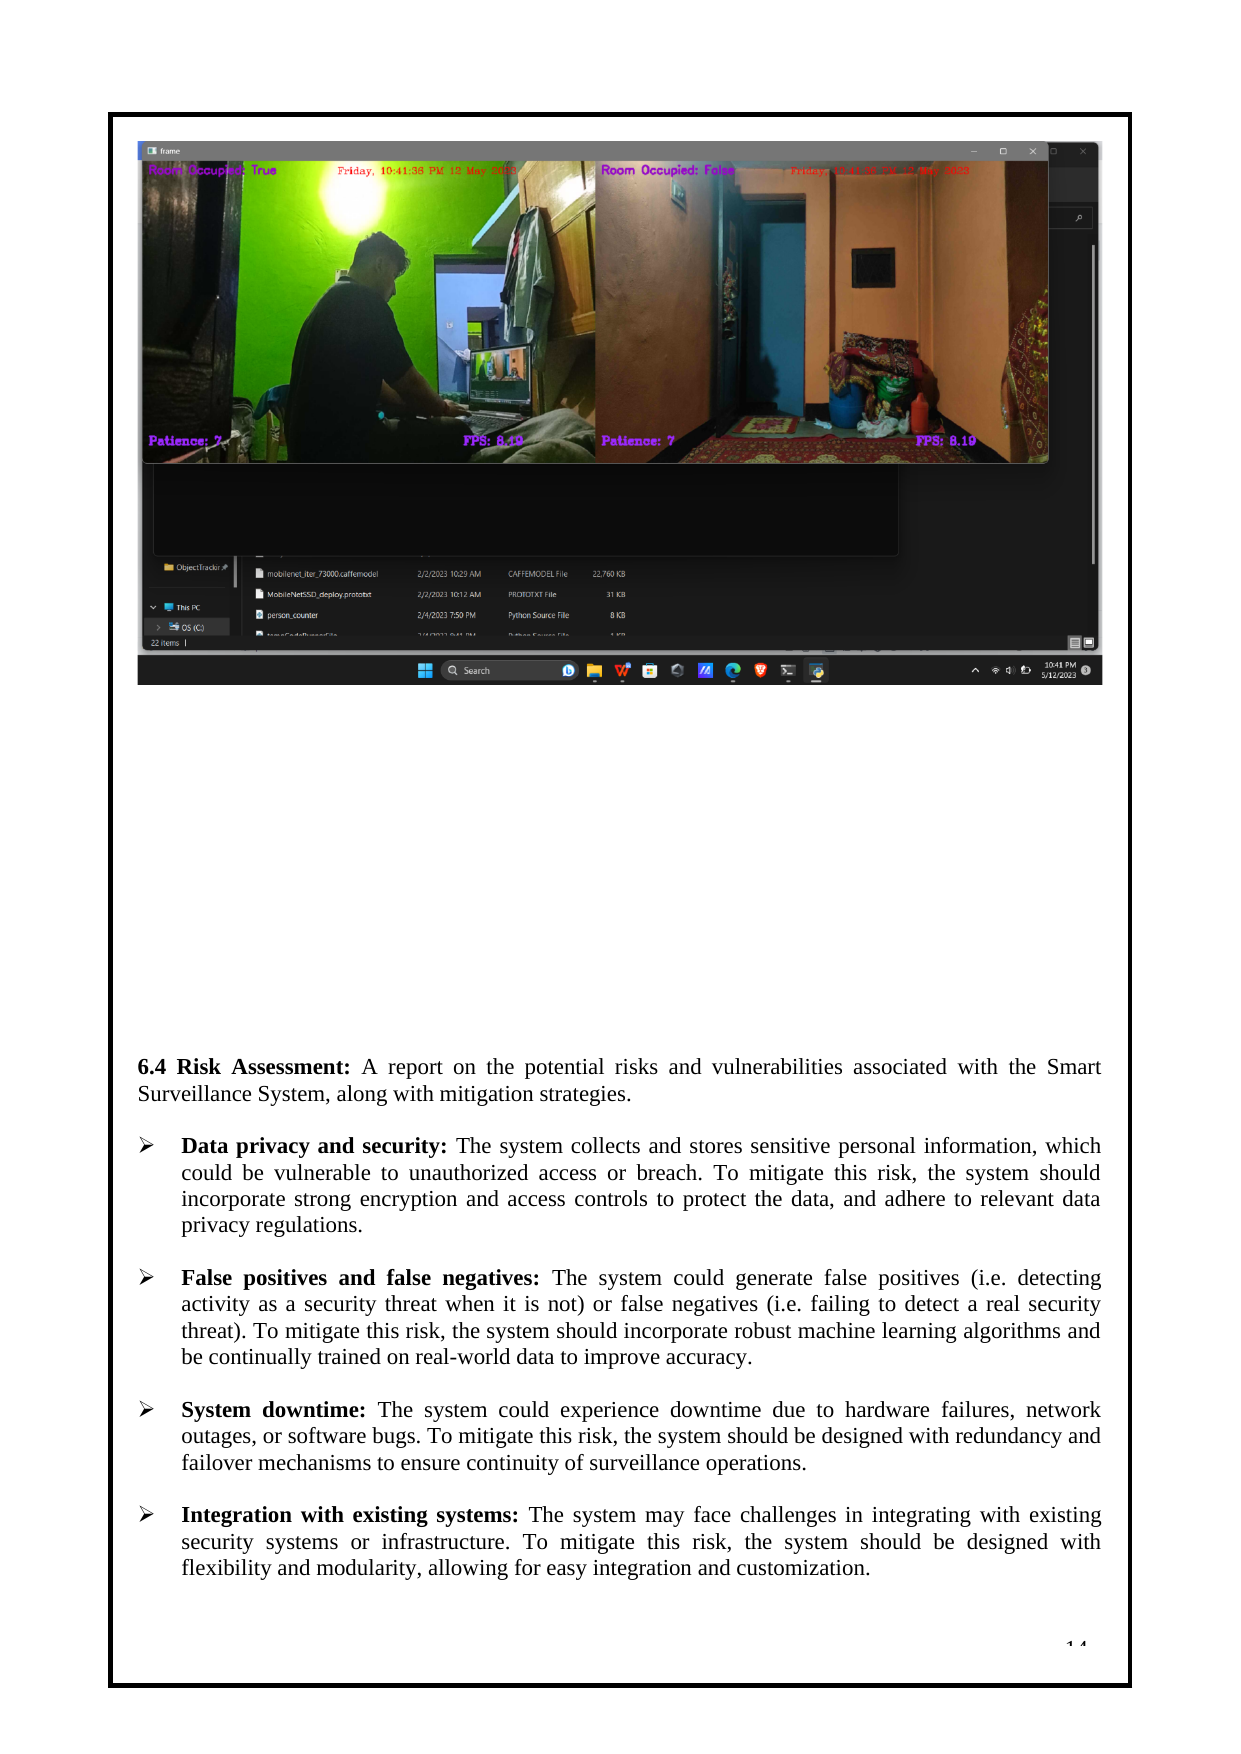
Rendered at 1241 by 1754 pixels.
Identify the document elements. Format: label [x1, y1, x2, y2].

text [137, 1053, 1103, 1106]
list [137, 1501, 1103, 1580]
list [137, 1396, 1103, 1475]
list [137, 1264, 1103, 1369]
picture [137, 141, 1103, 685]
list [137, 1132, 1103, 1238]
